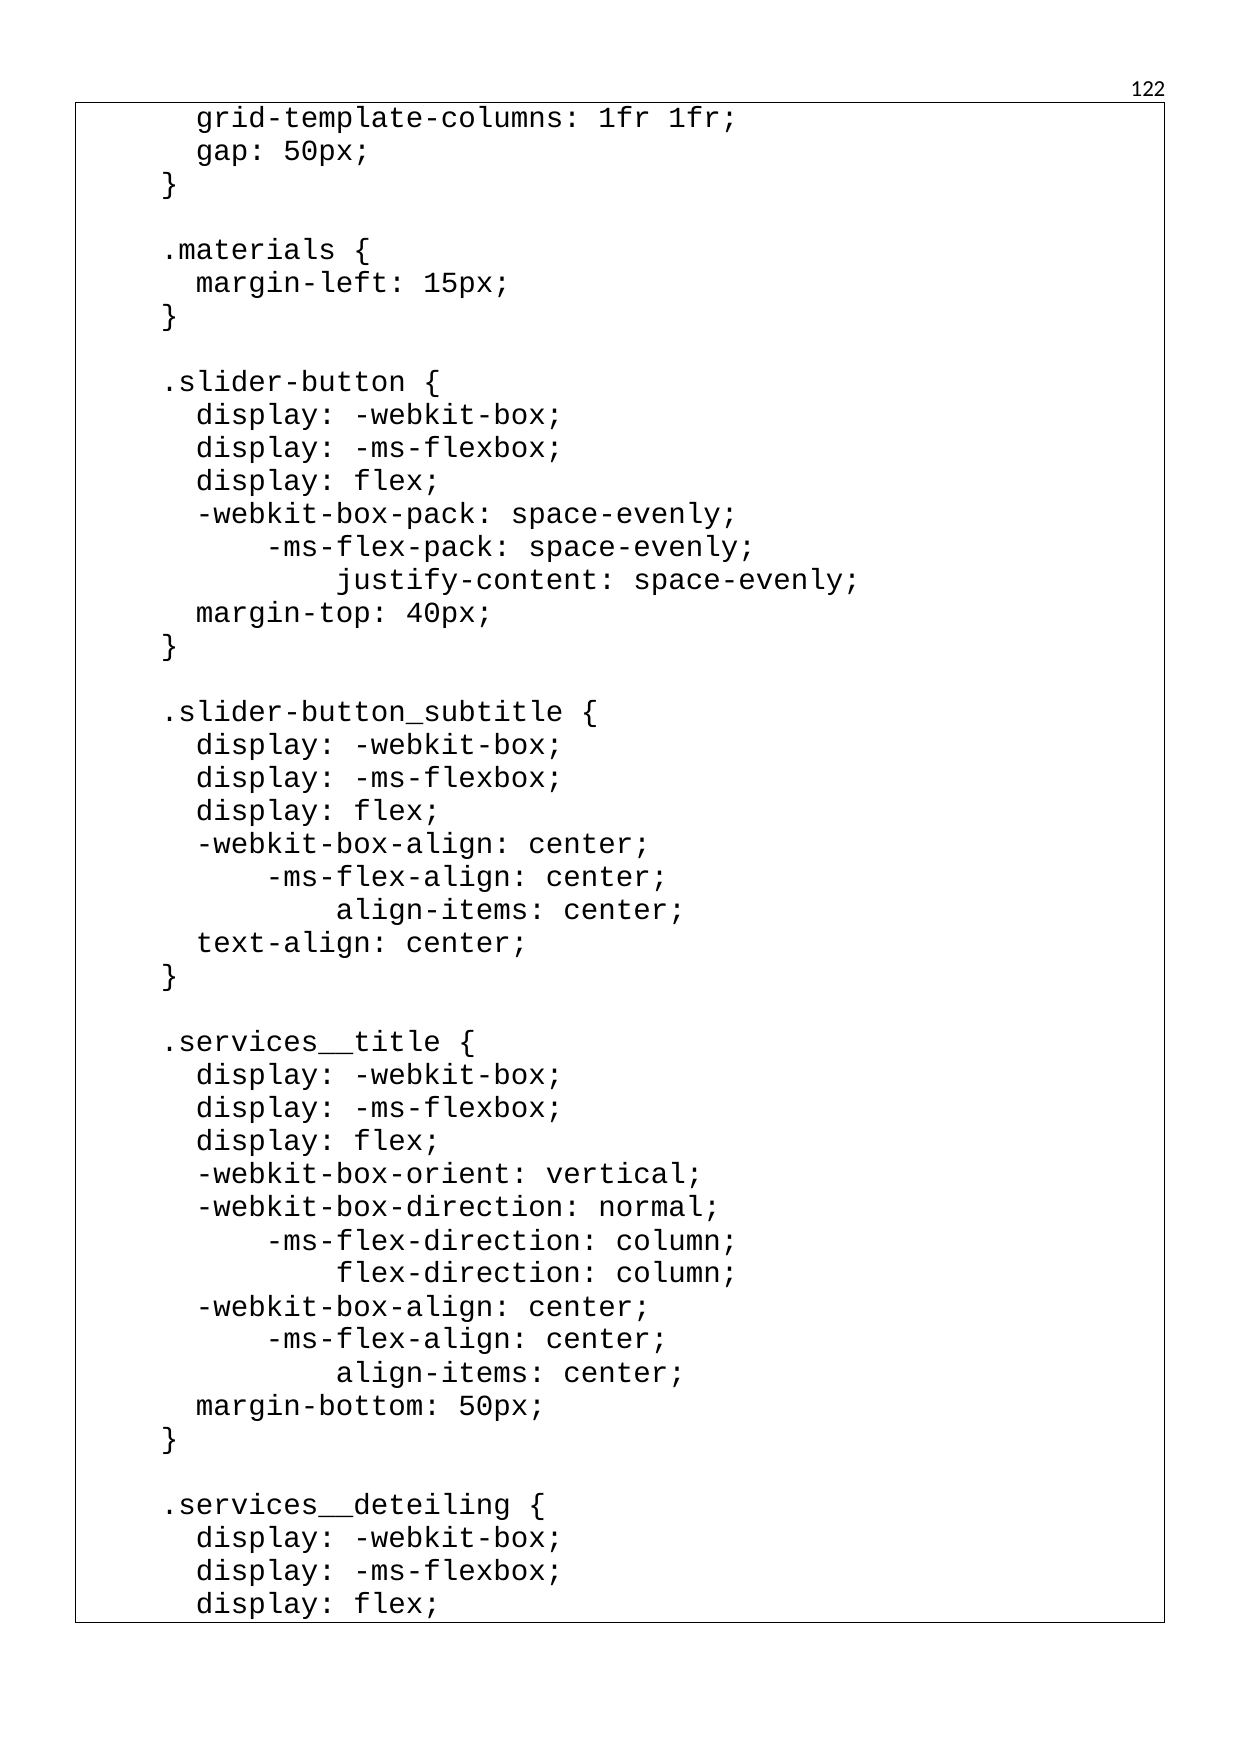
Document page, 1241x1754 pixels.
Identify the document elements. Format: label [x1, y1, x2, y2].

table_header [76, 103, 1164, 1622]
